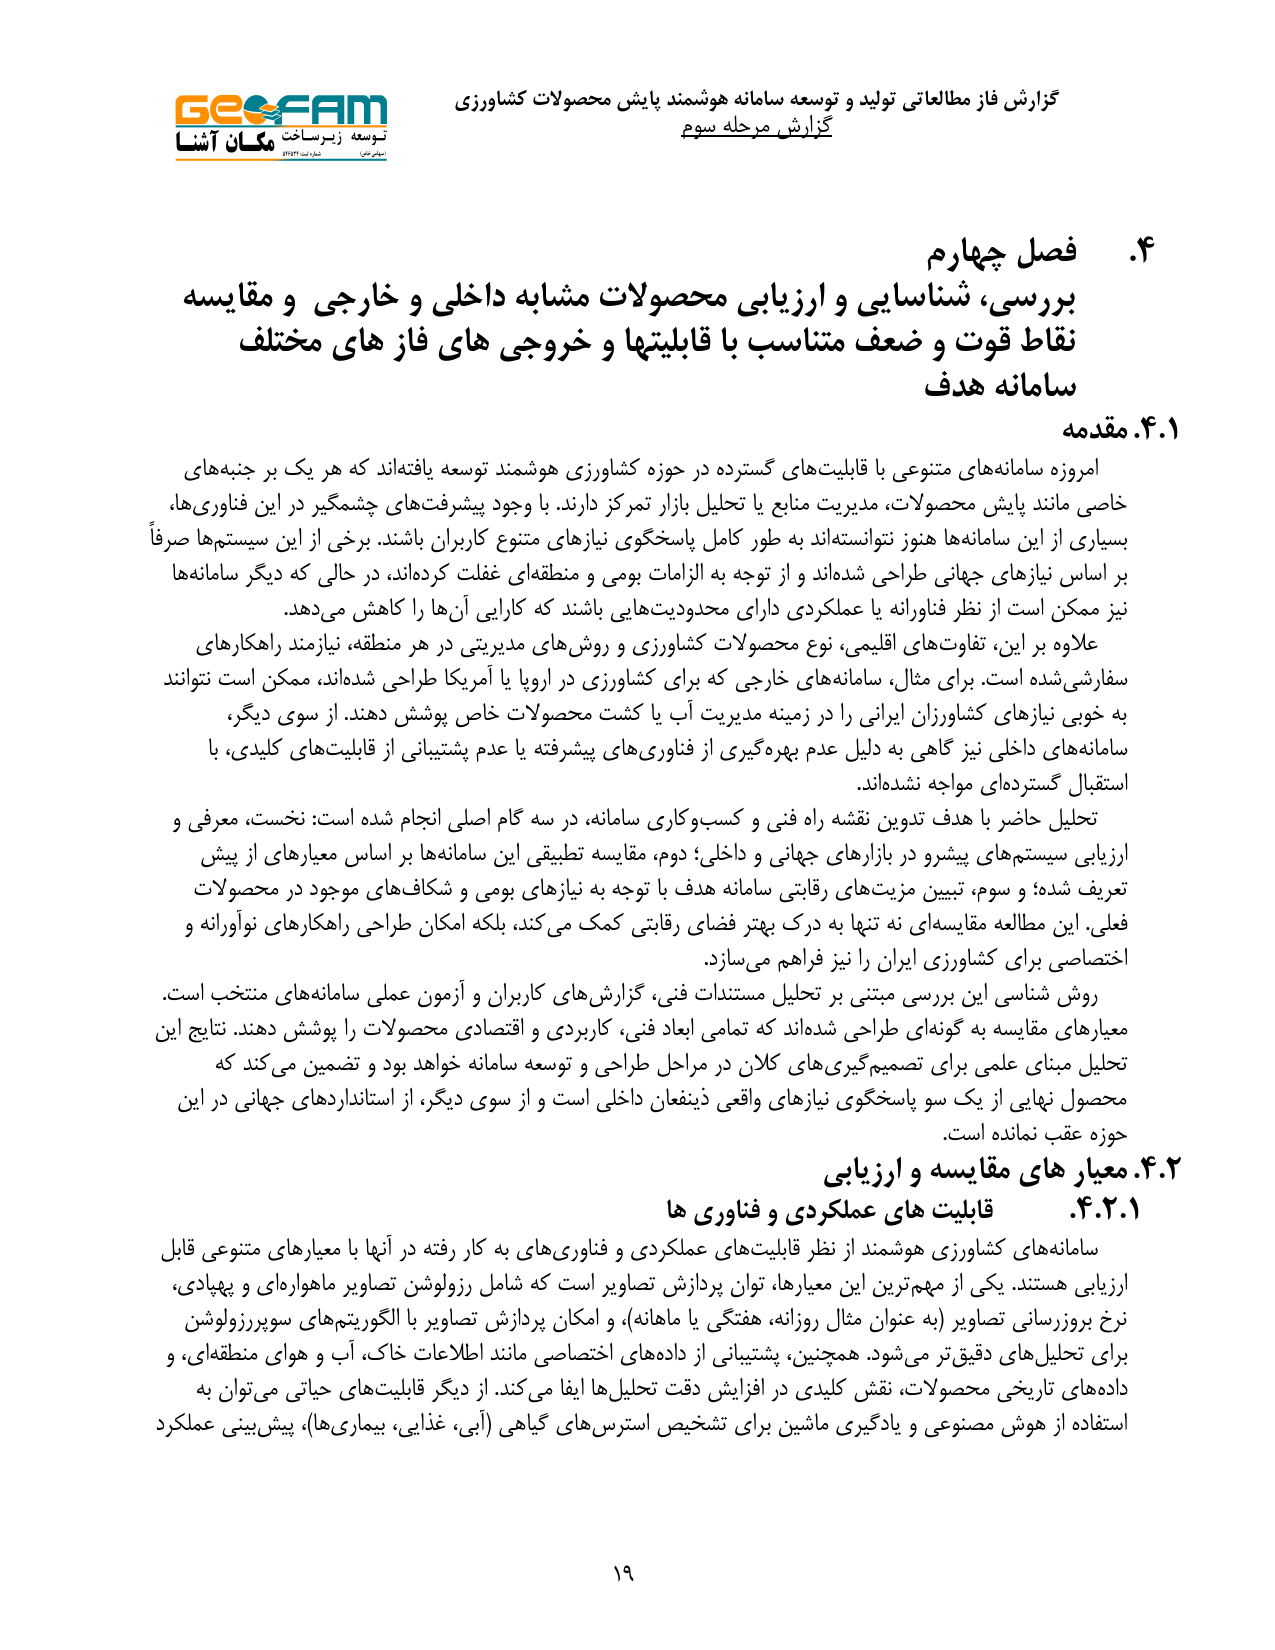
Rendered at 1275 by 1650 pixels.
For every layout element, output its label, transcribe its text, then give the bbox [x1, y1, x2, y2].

text تحلیل حاضر با هدف تدوین نقشه راه فنی و کسب‌وکاری سامانه، در سه گام اصلی انجام شده است: نخست، معرفی و ارزیابی سیستم‌های پیشرو در بازارهای جهانی و داخلی؛ دوم، مقایسه تطبیقی این سامانه‌ها بر اساس معیارهای از پیش تعریف شده؛ و سوم، تبیین مزیت‌های رقابتی سامانه هدف با توجه به نیازهای بومی و شکاف‌های موجود در محصولات فعلی. این مطالعه مقایسه‌ای نه تنها به درک بهتر فضای رقابتی کمک می‌کند، بلکه امکان طراحی راهکارهای نوآورانه و اختصاصی برای کشاورزی ایران را نیز فراهم می‌سازد. [148, 806, 1127, 976]
text علاوه بر این، تفاوت‌های اقلیمی، نوع محصولات کشاورزی و روش‌های مدیریتی در هر منطقه، نیازمند راهکارهای سفارشی‌شده است. برای مثال، سامانه‌های خارجی که برای کشاورزی در اروپا یا آمریکا طراحی شده‌اند، ممکن است نتوانند به خوبی نیازهای کشاورزان ایرانی را در زمینه مدیریت آب یا کشت محصولات خاص پوشش دهند. از سوی دیگر، سامانه‌های داخلی نیز گاهی به دلیل عدم بهره‌گیری از فناوری‌های پیشرفته یا عدم پشتیبانی از قابلیت‌های کلیدی، با استقبال گسترده‌ای مواجه نشده‌اند. [148, 631, 1127, 801]
subtitle مقدمه [148, 416, 1132, 450]
text روش شناسی این بررسی مبتنی بر تحلیل مستندات فنی، گزارش‌های کاربران و آزمون عملی سامانه‌های منتخب است. معیارهای مقایسه به گونه‌ای طراحی شده‌اند که تمامی ابعاد فنی، کاربردی و اقتصادی محصولات را پوشش دهند. نتایج این تحلیل مبنای علمی برای تصمیم‌گیری‌های کلان در مراحل طراحی و توسعه سامانه خواهد بود و تضمین می‌کند که محصول نهایی از یک سو پاسخگوی نیازهای واقعی ذینفعان داخلی است و از سوی دیگر، از استانداردهای جهانی در این حوزه عقب نمانده است. [148, 981, 1127, 1151]
subtitle فصل چهارم بررسی، شناسایی و ارزیابی محصولات مشابه داخلی و خارجی و مقایسه نقاط قوت و ضعف متناسب با قابلیتها و خروجی های فاز های مختلف سامانه هدف [148, 236, 1127, 409]
text امروزه سامانه‌های متنوعی با قابلیت‌های گسترده در حوزه کشاورزی هوشمند توسعه یافته‌اند که هر یک بر جنبه‌های خاصی مانند پایش محصولات، مدیریت منابع یا تحلیل بازار تمرکز دارند. با وجود پیشرفت‌های چشمگیر در این فناوری‌ها، بسیاری از این سامانه‌ها هنوز نتوانسته‌اند به طور کامل پاسخگوی نیازهای متنوع کاربران باشند. برخی از این سیستم‌ها صرفاً بر اساس نیازهای جهانی طراحی شده‌اند و از توجه به الزامات بومی و منطقه‌ای غفلت کرده‌اند، در حالی که دیگر سامانه‌ها نیز ممکن است از نظر فناورانه یا عملکردی دارای محدودیت‌هایی باشند که کارایی آن‌ها را کاهش می‌دهد. [148, 456, 1127, 626]
subtitle قابلیت های عملکردی و فناوری ها [148, 1196, 1068, 1230]
picture [174, 89, 389, 168]
subtitle معیار های مقایسه و ارزیابی [148, 1156, 1132, 1190]
